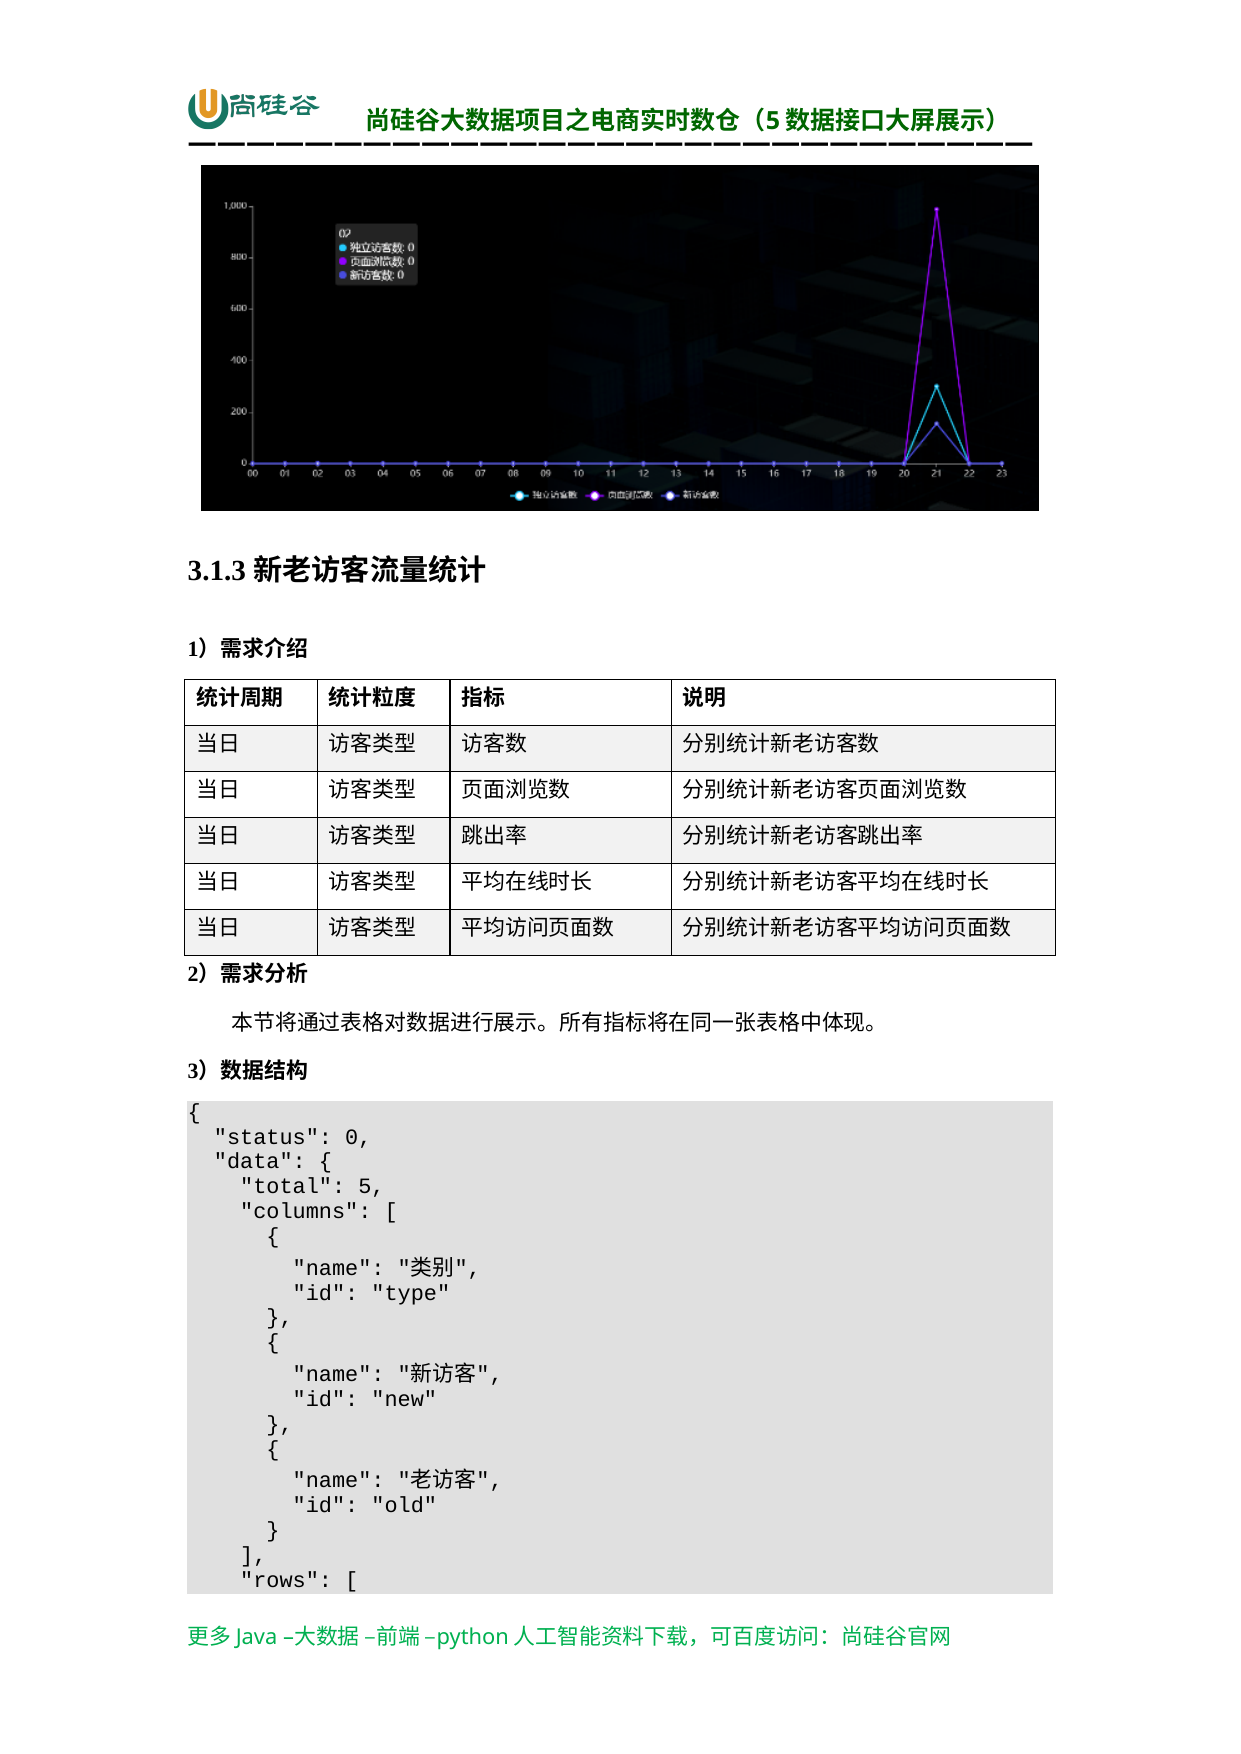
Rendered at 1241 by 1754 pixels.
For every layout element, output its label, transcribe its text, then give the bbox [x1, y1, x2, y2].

text ], [187, 1544, 1053, 1569]
text "id": "type" [187, 1282, 1053, 1307]
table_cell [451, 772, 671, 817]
text "data": { [187, 1151, 1053, 1175]
text "name": "新访客", [187, 1356, 1053, 1388]
text "status": 0, [187, 1126, 1053, 1151]
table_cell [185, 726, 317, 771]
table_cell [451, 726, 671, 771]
picture [203, 166, 1038, 510]
text "columns": [ [187, 1200, 1053, 1225]
text "rows": [ [187, 1569, 1053, 1594]
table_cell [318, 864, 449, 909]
text { [187, 1438, 1053, 1462]
text "name": "老访客", [187, 1462, 1053, 1494]
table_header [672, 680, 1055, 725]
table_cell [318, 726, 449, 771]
text { [187, 1101, 1053, 1126]
text }, [187, 1413, 1053, 1438]
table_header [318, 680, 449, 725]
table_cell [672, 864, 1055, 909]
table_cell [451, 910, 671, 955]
text }, [187, 1307, 1053, 1331]
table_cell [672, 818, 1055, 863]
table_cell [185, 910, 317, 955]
text 本节将通过表格对数据进行展示。所有指标将在同一张表格中体现。 [187, 1004, 1053, 1037]
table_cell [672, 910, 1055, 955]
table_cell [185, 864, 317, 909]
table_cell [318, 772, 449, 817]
text "name": "类别", [187, 1250, 1053, 1282]
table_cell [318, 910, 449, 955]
text 需求介绍 [187, 630, 1053, 663]
text { [187, 1331, 1053, 1356]
text { [187, 1225, 1053, 1250]
text } [187, 1519, 1053, 1544]
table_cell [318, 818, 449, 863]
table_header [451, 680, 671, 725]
text "total": 5, [187, 1175, 1053, 1200]
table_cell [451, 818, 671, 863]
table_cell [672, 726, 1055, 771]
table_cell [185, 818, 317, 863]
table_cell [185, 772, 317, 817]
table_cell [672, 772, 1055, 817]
text 需求分析 [187, 956, 1053, 988]
text "id": "new" [187, 1388, 1053, 1413]
picture [187, 88, 321, 130]
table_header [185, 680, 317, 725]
text 数据结构 [187, 1053, 1053, 1085]
text "id": "old" [187, 1494, 1053, 1519]
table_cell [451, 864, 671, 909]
text 新老访客流量统计 [187, 535, 1053, 600]
